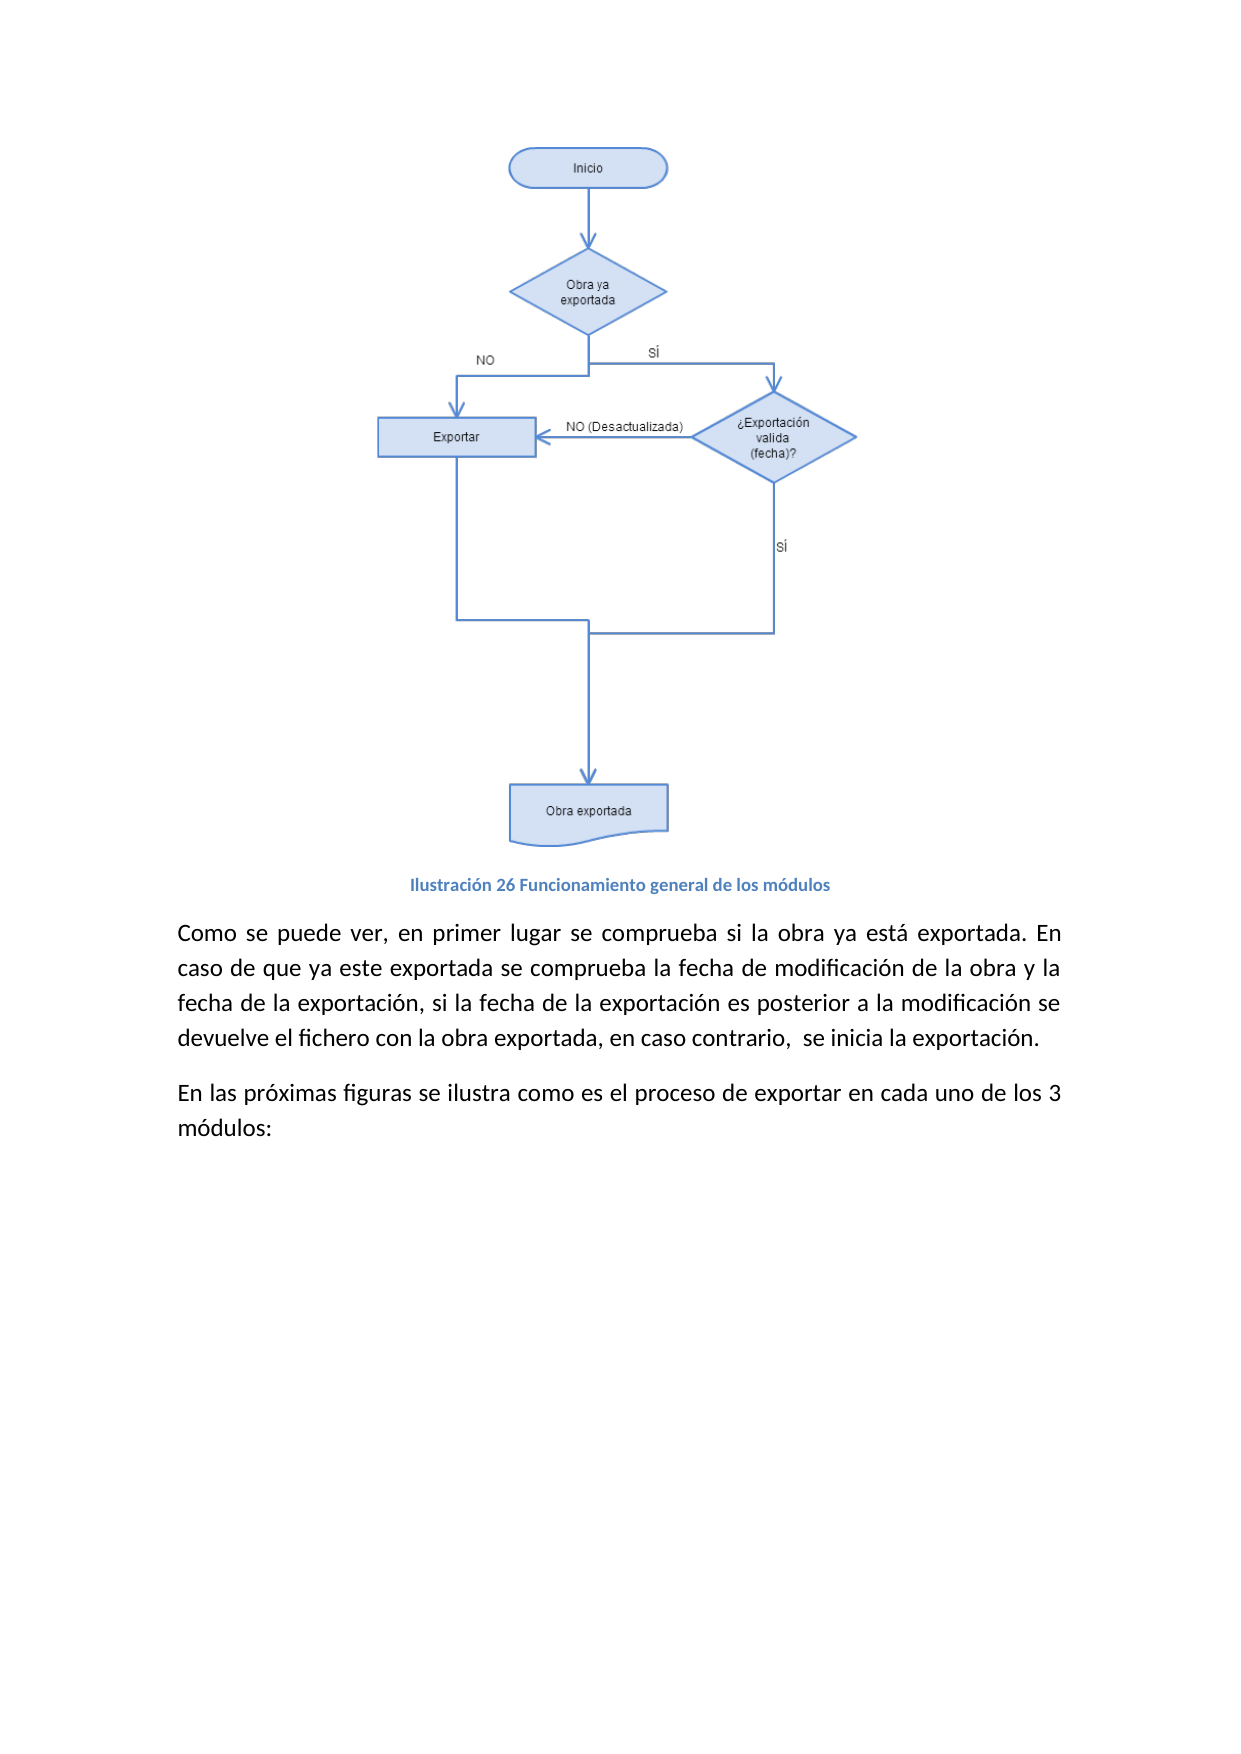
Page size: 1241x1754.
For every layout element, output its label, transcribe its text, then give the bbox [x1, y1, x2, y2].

text En las próximas figuras se ilustra como es el proceso de exportar en cada uno de los 3 módulos: [177, 1077, 1063, 1143]
picture [377, 147, 864, 848]
text Como se puede ver, en primer lugar se comprueba si la obra ya está exportada. En caso de que ya este exportada se comprueba la fecha de modificación de la obra y la fecha de la exportación, si la fecha de la exportación es posterior a la modificación se devuelve el fichero con la obra exportada, en caso contrario, se inicia la exportación. [177, 917, 1063, 1052]
